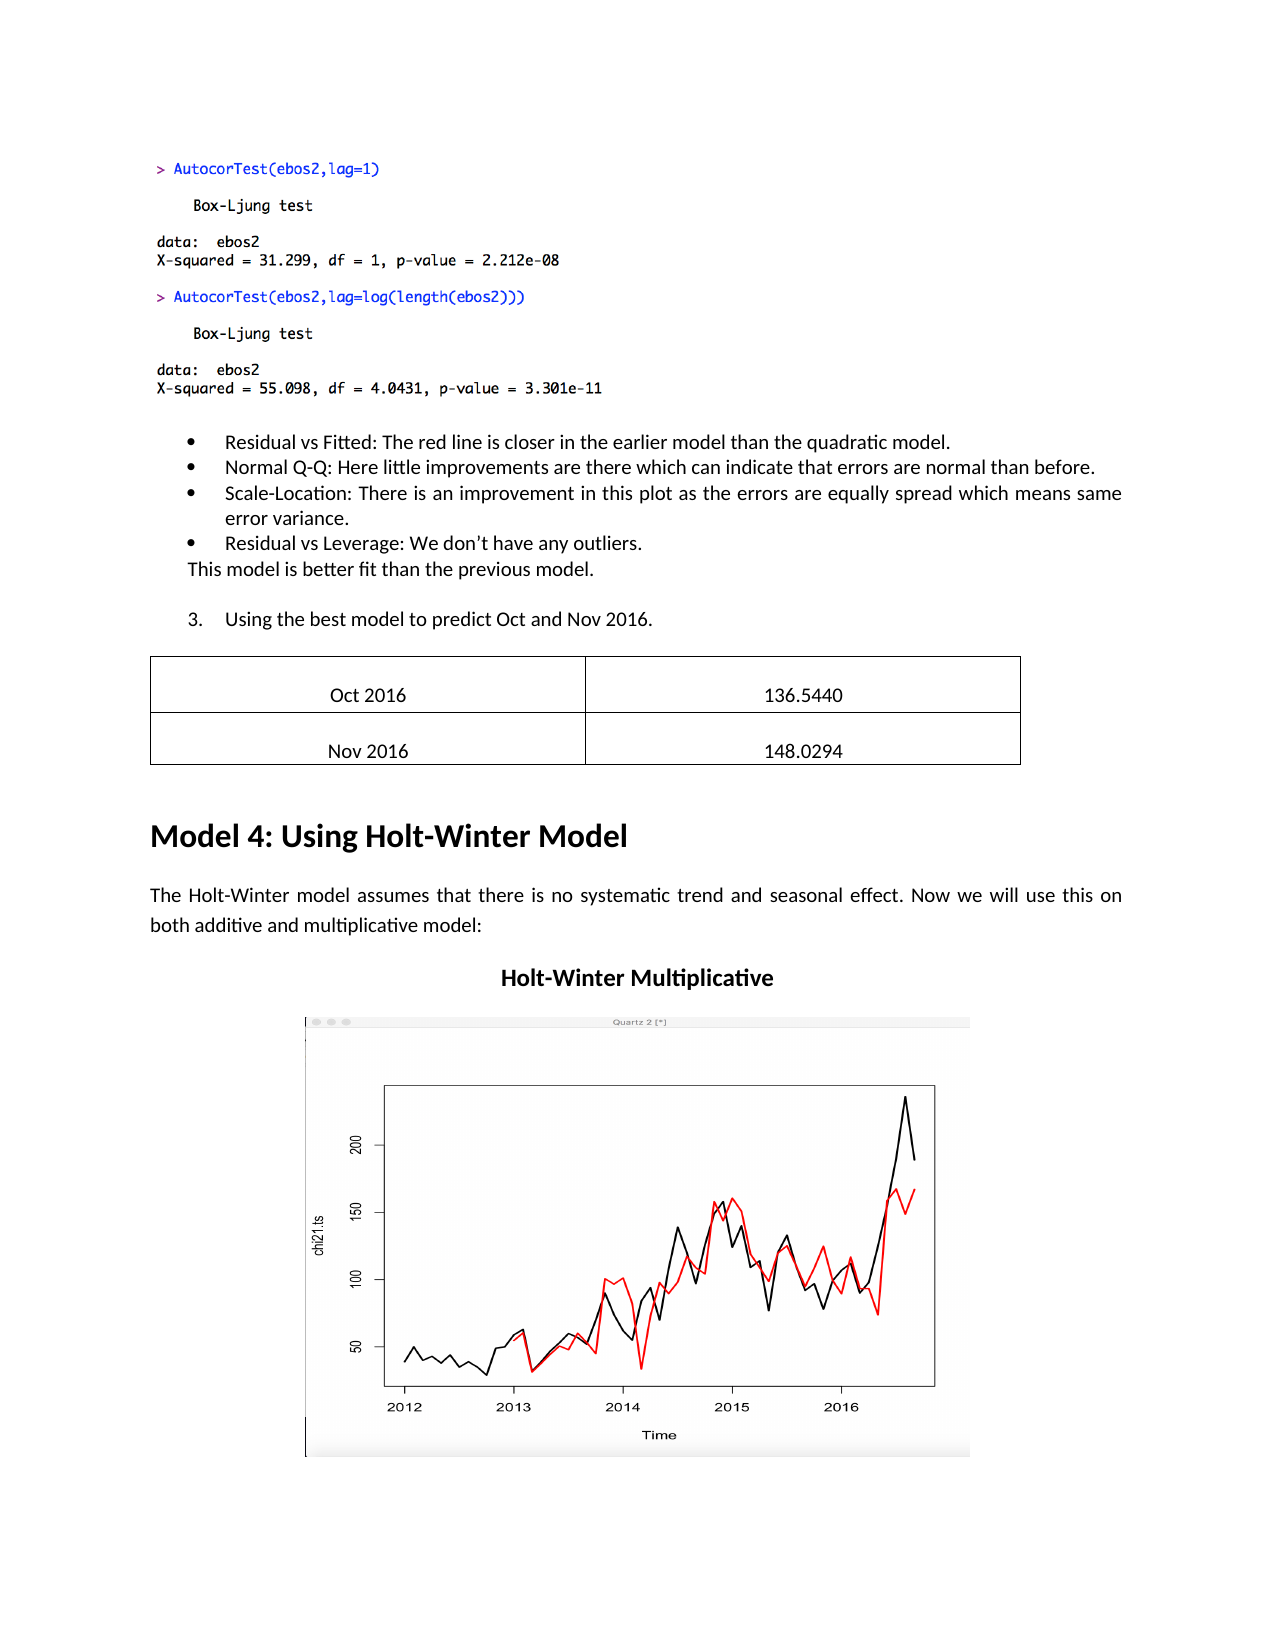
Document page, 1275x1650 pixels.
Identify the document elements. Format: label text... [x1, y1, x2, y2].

text The Holt-Winter model assumes that there is no systematic trend and seasonal effect. Now we will use this on both additive and multiplicative model: [150, 883, 1125, 937]
table_cell Nov 2016 [151, 713, 585, 764]
table_cell 148.0294 [586, 713, 1020, 764]
text This model is better fit than the previous model. [187, 556, 1125, 581]
table_header Oct 2016 [151, 657, 585, 712]
picture [305, 1017, 970, 1457]
list Residual vs Leverage: We don’t have any outliers. [187, 531, 1125, 556]
text Holt-Winter Multiplicative [150, 962, 1125, 992]
list Using the best model to predict Oct and Nov 2016. [187, 606, 1125, 631]
picture [150, 150, 721, 405]
list Scale-Location: There is an improvement in this plot as the errors are equally spread which means same error variance. [187, 480, 1125, 531]
list Residual vs Fitted: The red line is closer in the earlier model than the quadratic model. [187, 429, 1125, 454]
text Model 4: Using Holt-Winter Model [150, 815, 1125, 856]
list Normal Q-Q: Here little improvements are there which can indicate that errors are normal than before. [187, 454, 1125, 480]
table_header 136.5440 [586, 657, 1020, 712]
